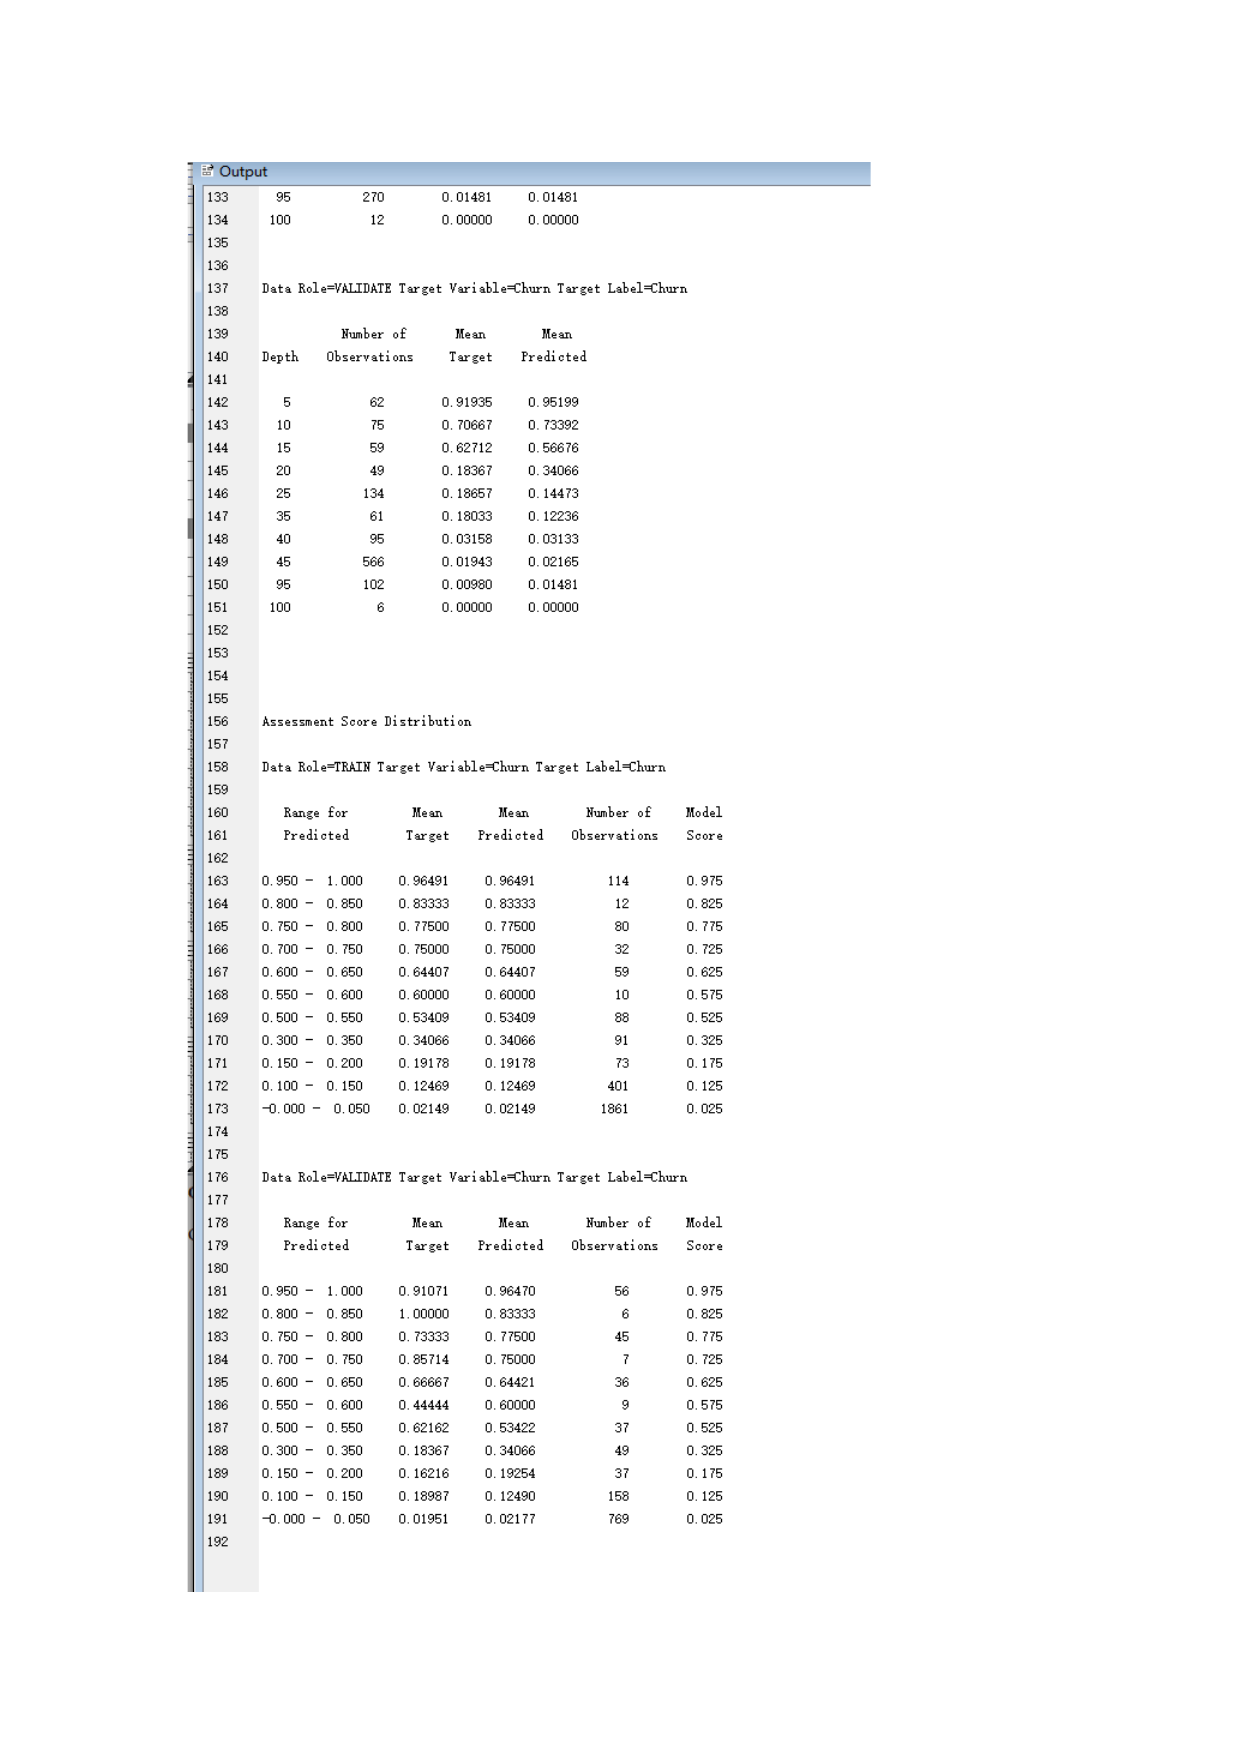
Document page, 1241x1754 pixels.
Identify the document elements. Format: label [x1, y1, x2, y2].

picture [187, 162, 871, 1592]
